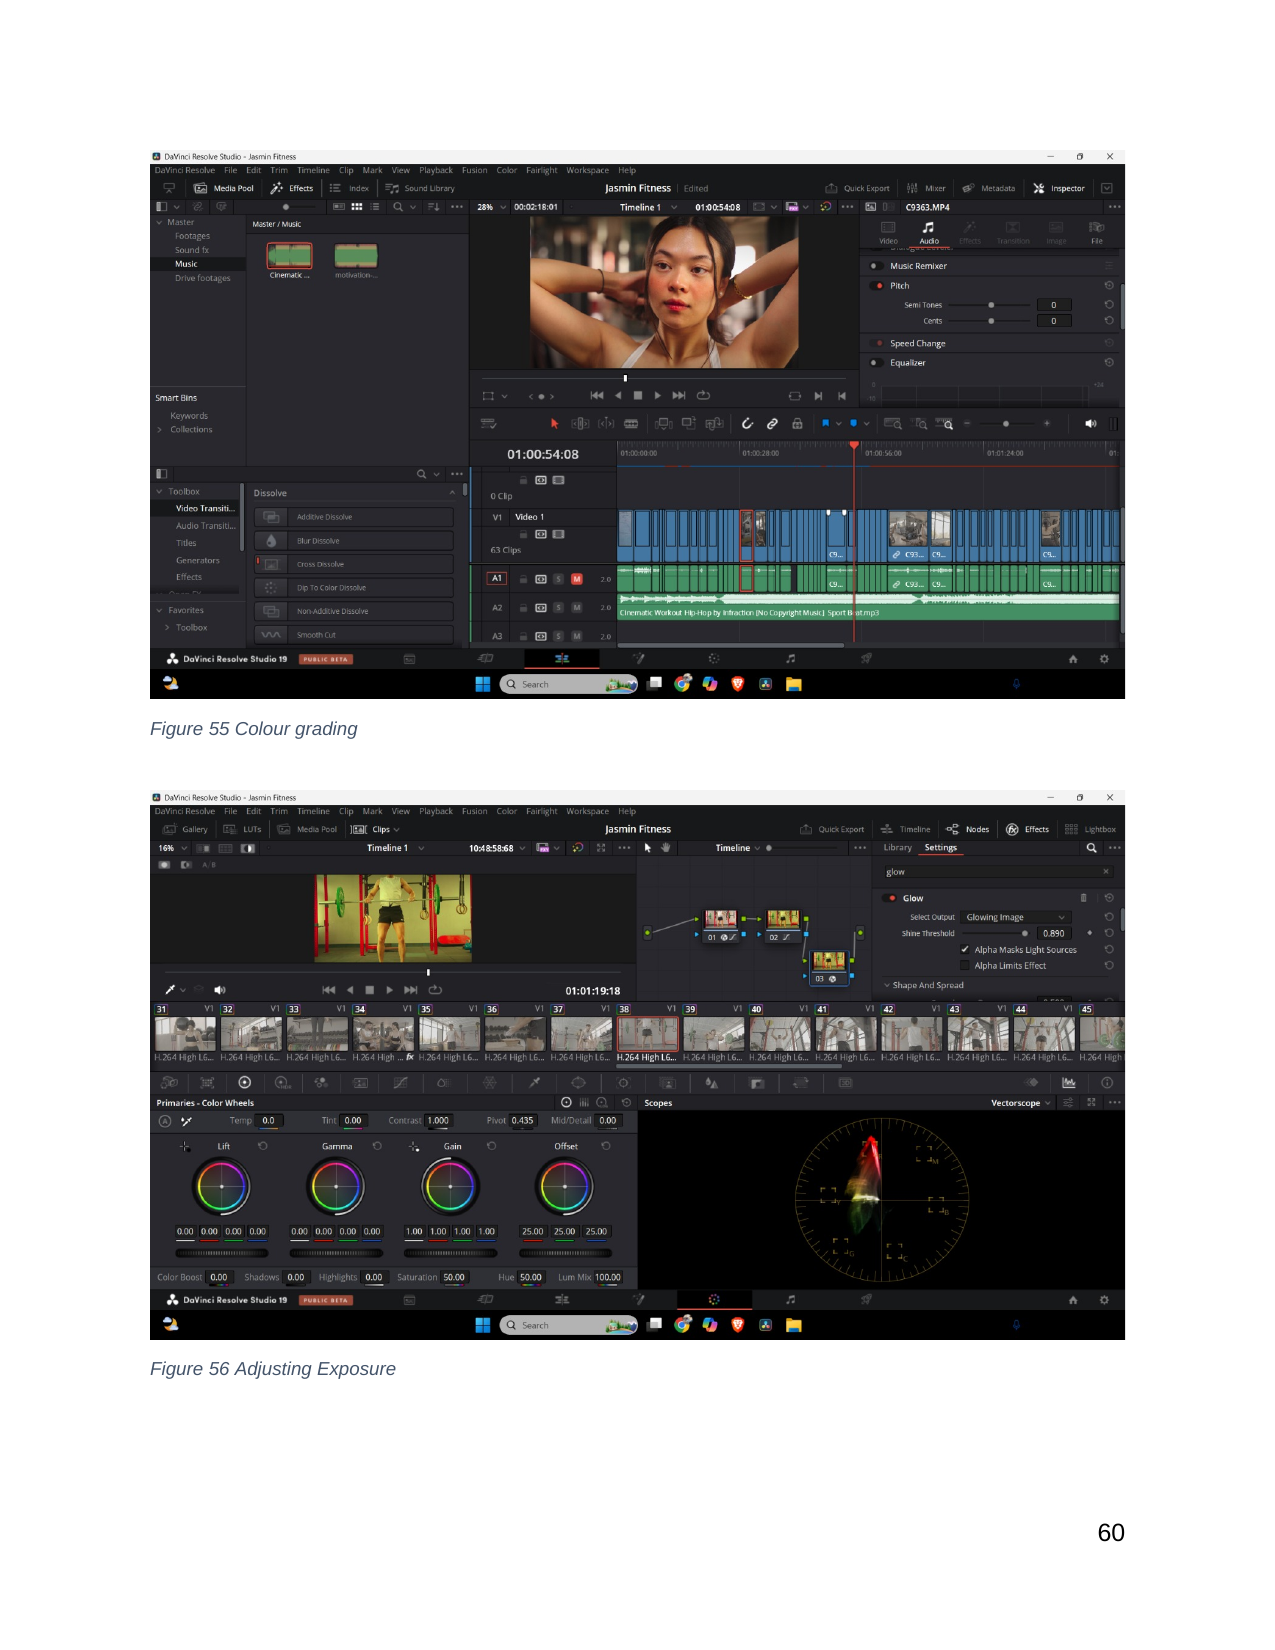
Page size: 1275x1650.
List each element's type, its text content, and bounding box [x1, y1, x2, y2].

picture [150, 790, 1125, 1340]
text Figure 56 Adjusting Exposure [150, 1358, 1125, 1380]
picture [150, 150, 1125, 699]
text Figure 55 Colour grading [150, 717, 1125, 739]
